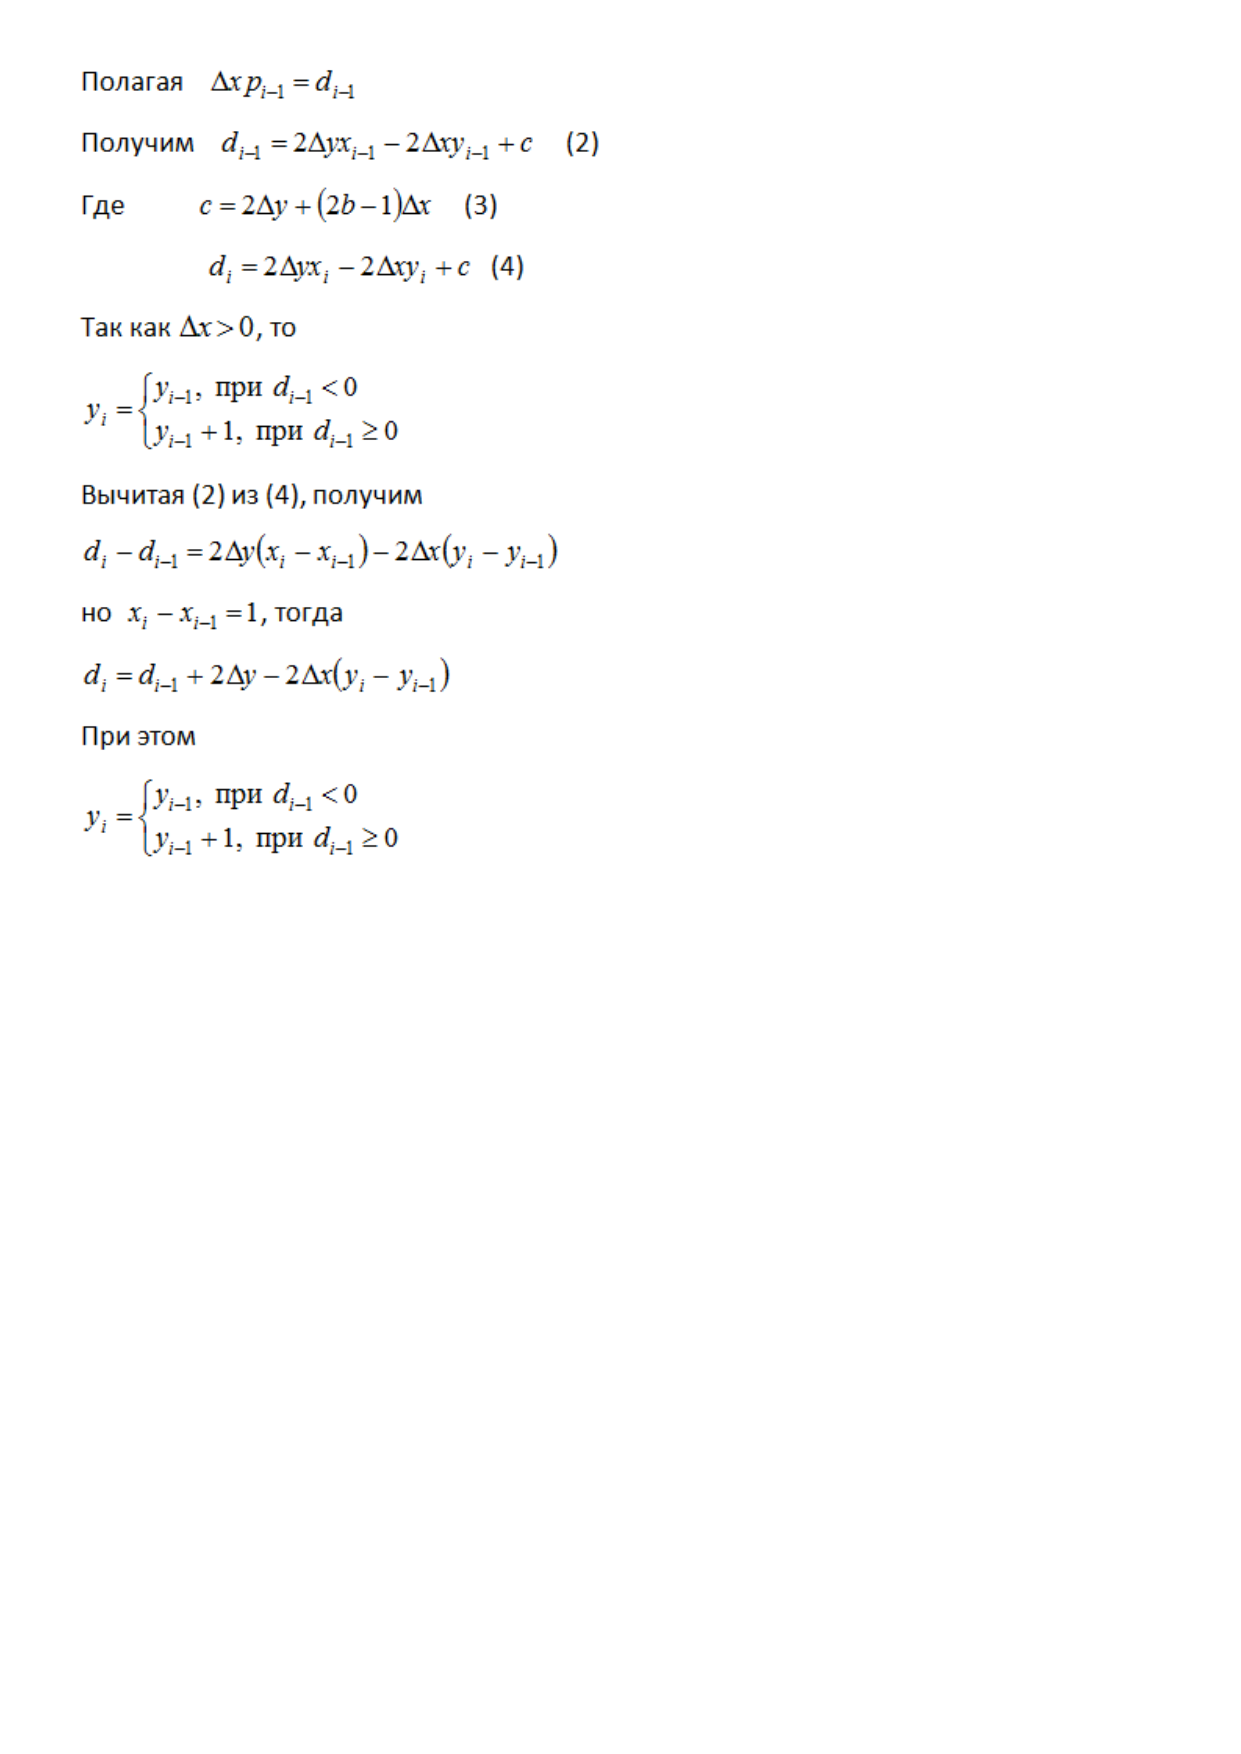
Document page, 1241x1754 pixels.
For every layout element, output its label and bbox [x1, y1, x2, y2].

picture [59, 59, 741, 869]
